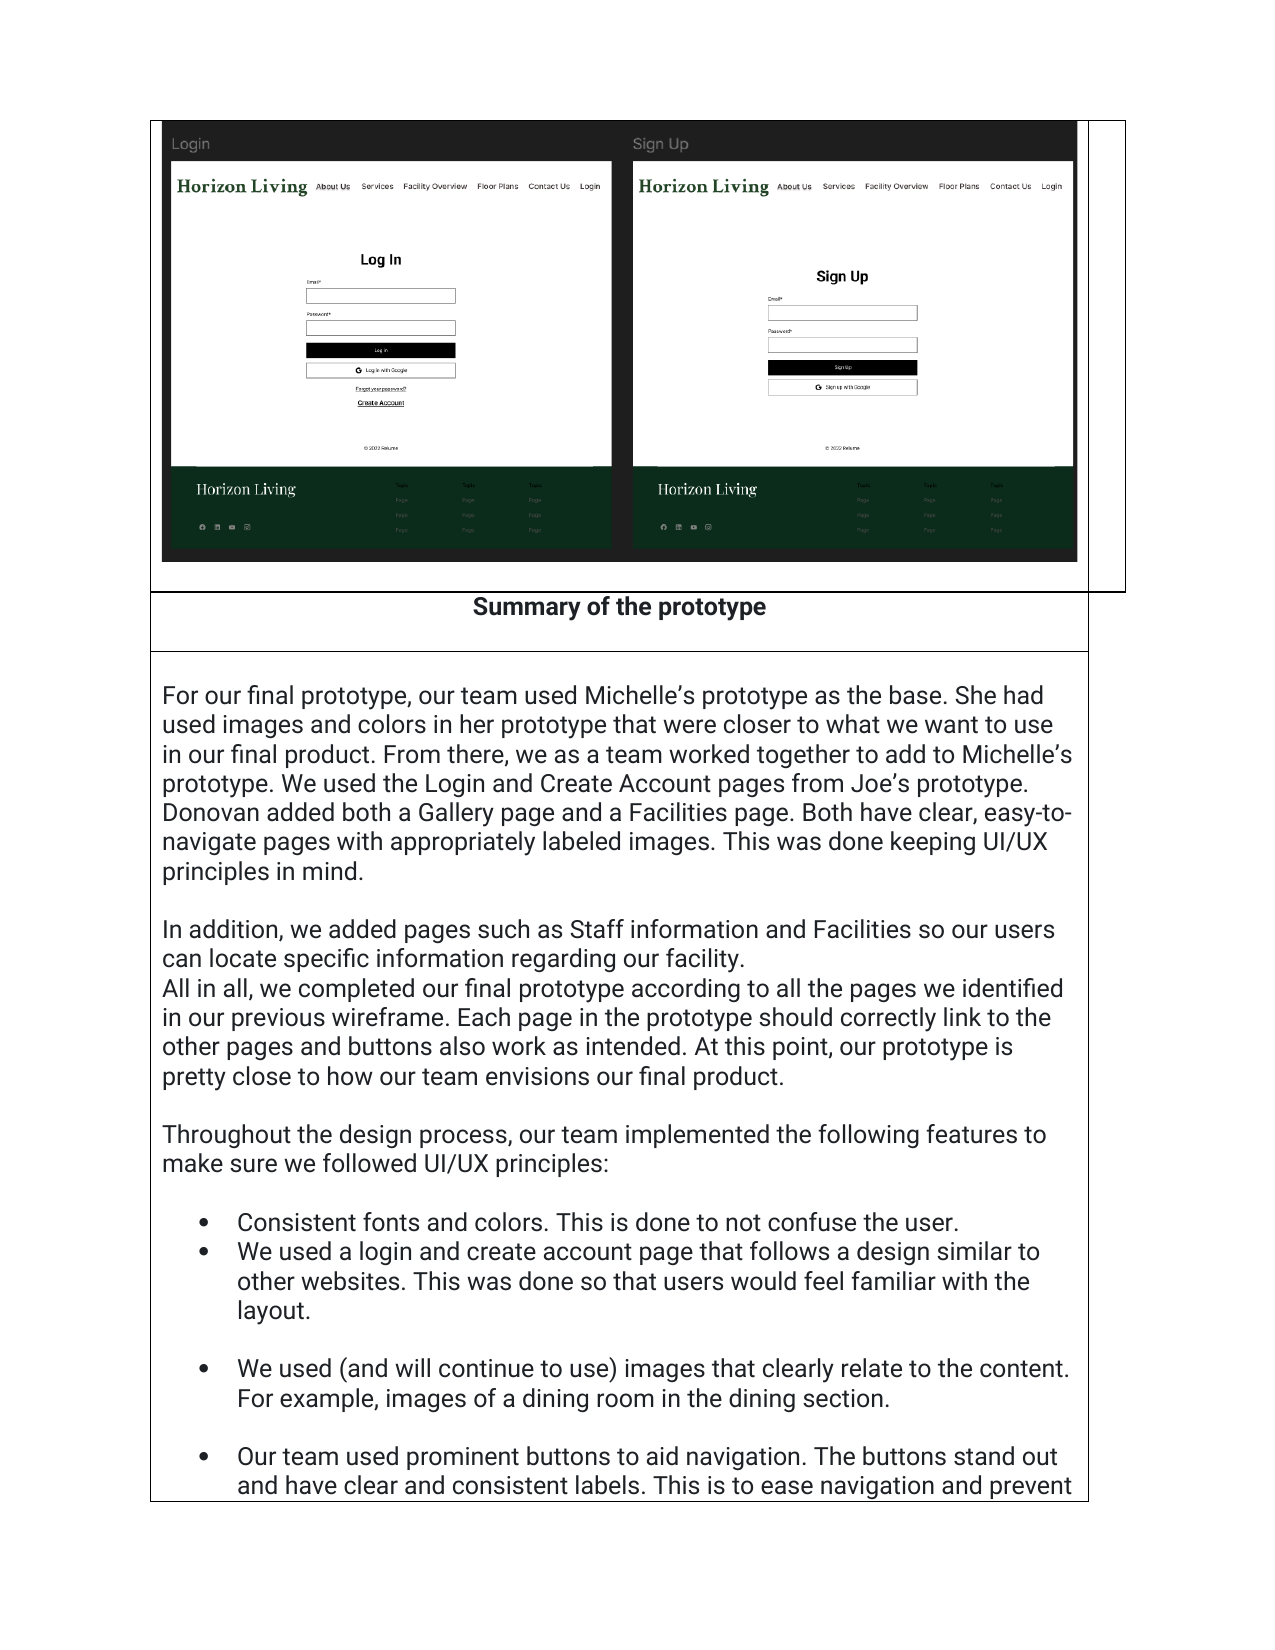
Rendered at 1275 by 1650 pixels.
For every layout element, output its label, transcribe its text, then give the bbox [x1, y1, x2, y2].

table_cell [151, 652, 1088, 1501]
table_cell [1089, 121, 1125, 591]
picture [161, 121, 1078, 562]
table_cell Summary of the prototype [151, 593, 1088, 651]
table_cell https://www.figma.com/design/tiTlRZEzOha1gyqSS7OFNo/Final-Prototype?node-id=0-1&p=f&t=QqyNOoanGPdhWODs-0 [151, 121, 1088, 591]
